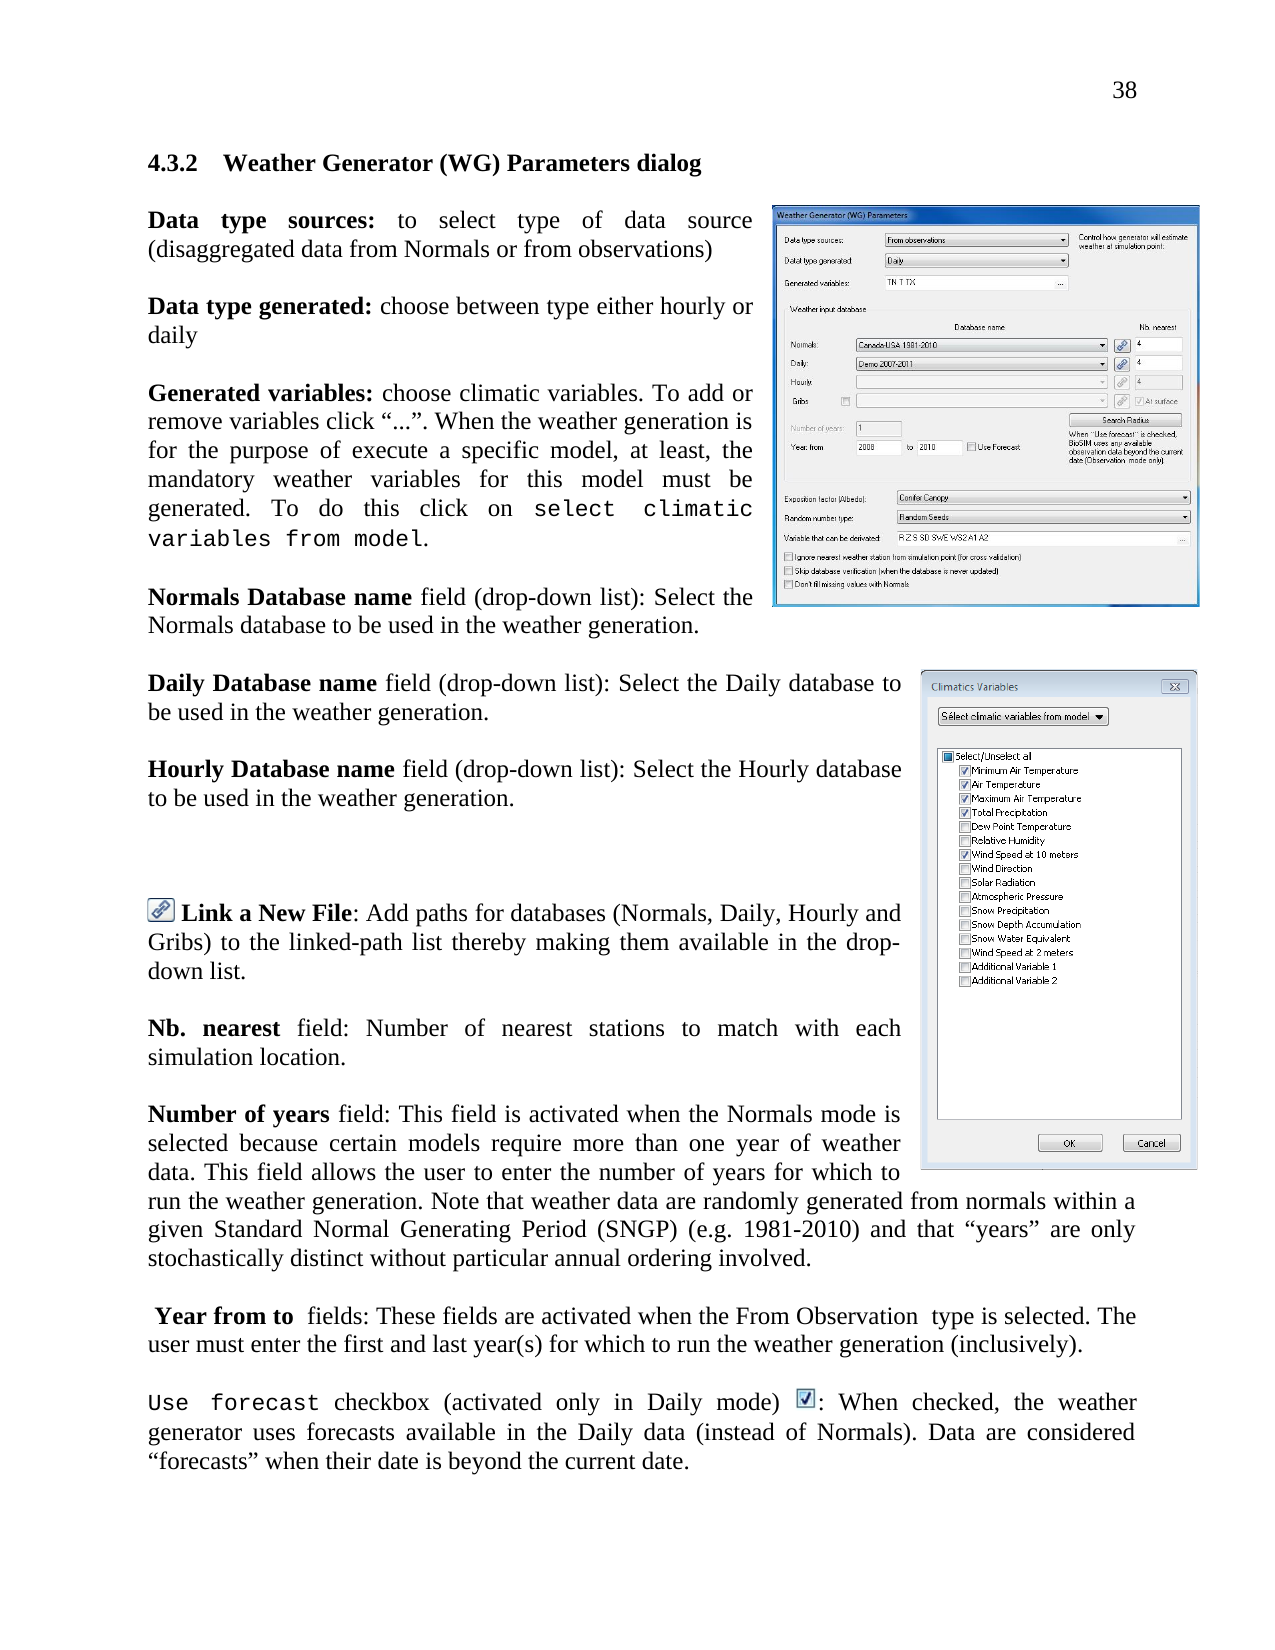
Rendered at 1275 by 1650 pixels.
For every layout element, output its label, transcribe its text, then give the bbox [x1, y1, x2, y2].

picture [920, 669, 1198, 1170]
text Data type generated: choose between type either hourly or daily [148, 291, 771, 349]
text Number of years field: This field is activated when the Normals mode is selected because certain models require more than one year of weather data. This field allows the user to enter the number of years for which to run the weather generation. Note that weather data are randomly generated from normals within a given Standard Normal Generating Period (SNGP) (e.g. 1981-2010) and that “years” are only stochastically distinct without particular annual ordering involved. [148, 1099, 1137, 1272]
text Normals Database name field (drop-down list): Select the Normals database to be used in the weather generation. [148, 582, 1137, 639]
picture [771, 205, 1200, 606]
text Year from to fields: These fields are activated when the From Observation type is selected. The user must enter the first and last year(s) for which to run the weather generation (inclusively). [148, 1301, 1137, 1358]
text Generated variables: choose climatic variables. To add or remove variables click “...”. When the weather generation is for the purpose of execute a specific model, at least, the mandatory weather variables for this model must be generated. To do this click on select climatic variables from model. [148, 378, 771, 553]
text Use forecast checkbox (activated only in Daily mode) : When checked, the weather generator uses forecasts available in the Daily data (instead of Normals). Data are considered “forecasts” when their date is beyond the current date. [148, 1387, 1137, 1475]
subtitle Weather Generator (WG) Parameters dialog [148, 148, 1137, 176]
text Nb. nearest field: Number of nearest stations to match with each simulation location. [148, 1013, 920, 1071]
picture [794, 1387, 818, 1411]
text Daily Database name field (drop-down list): Select the Daily database to be used in the weather generation. [148, 668, 1137, 726]
text Data type sources: to select type of data source (disaggregated data from Normals or from observations) [148, 205, 771, 263]
picture [147, 898, 175, 922]
text Link a New File: Add paths for databases (Normals, Daily, Hourly and Gribs) to the linked-path list thereby making them available in the drop-down list. [148, 898, 920, 984]
text Hourly Database name field (drop-down list): Select the Hourly database to be used in the weather generation. [148, 754, 920, 812]
